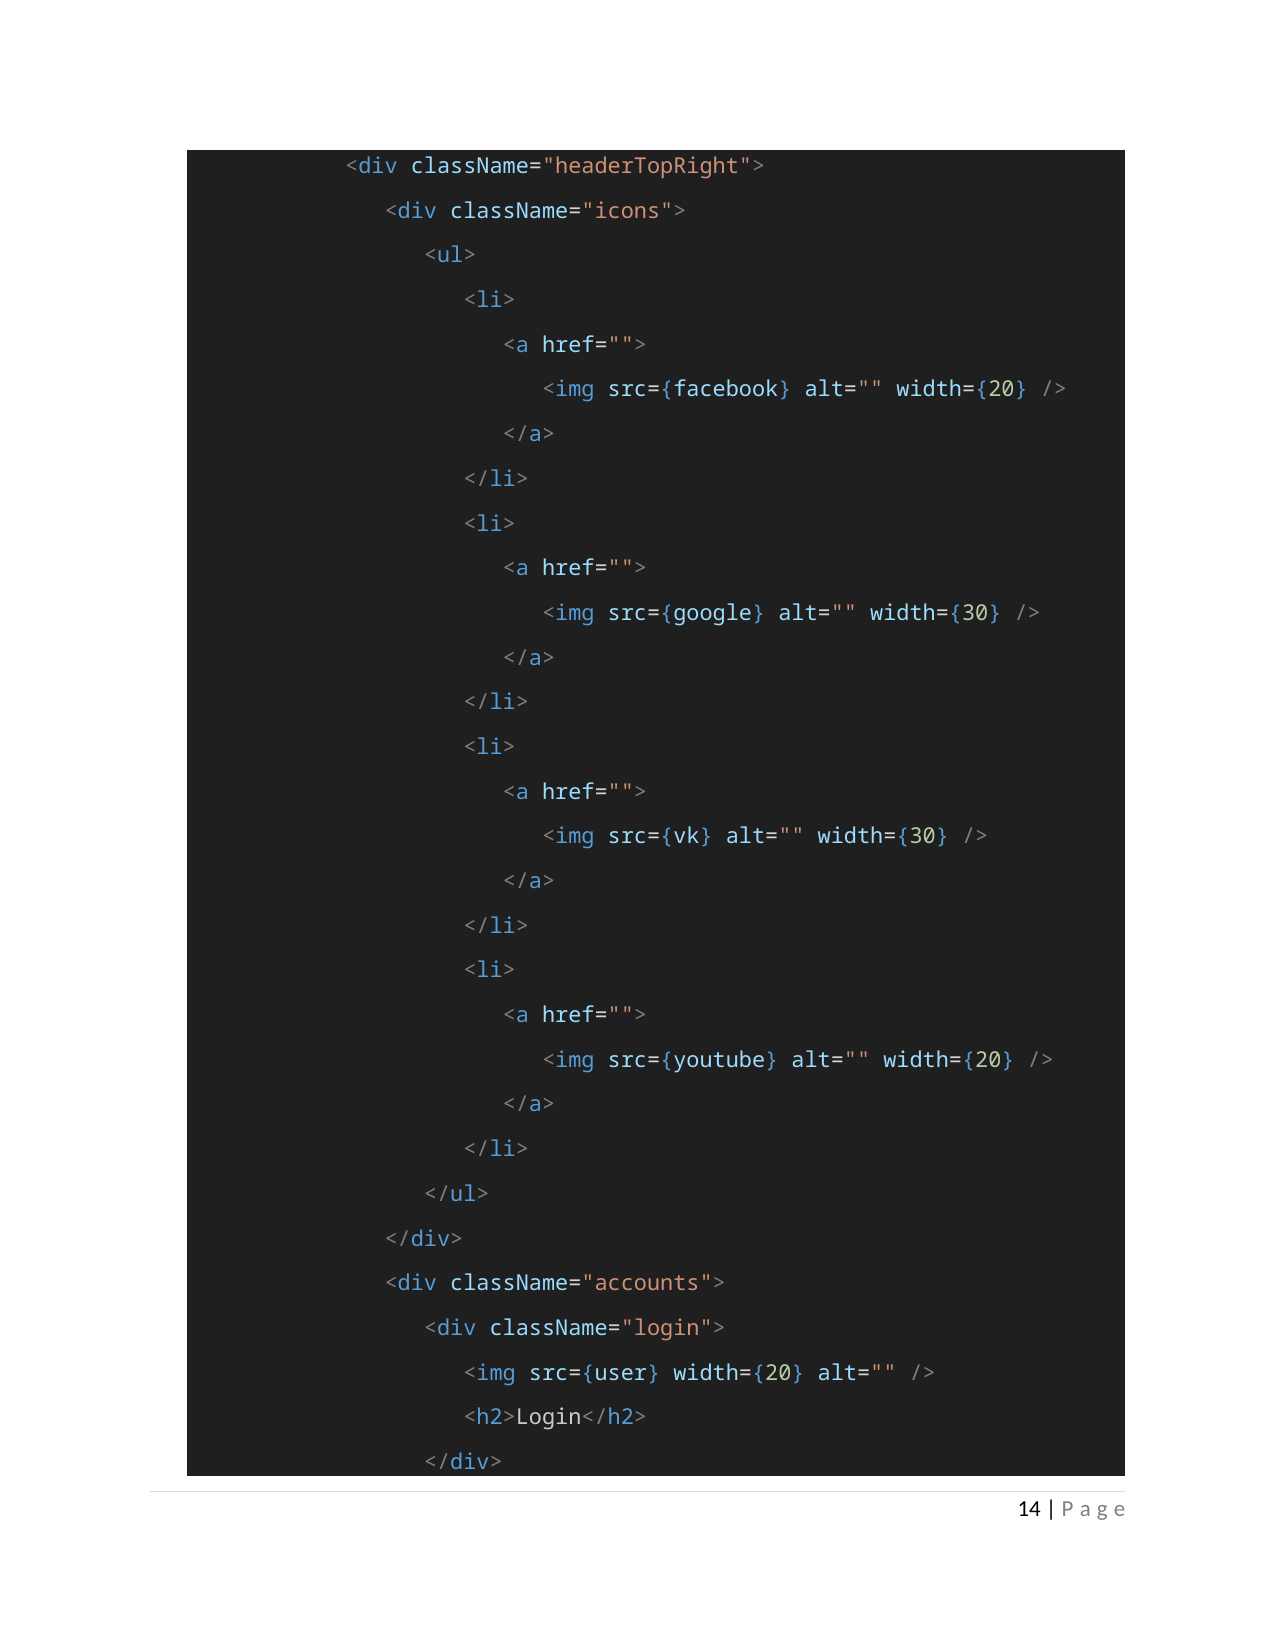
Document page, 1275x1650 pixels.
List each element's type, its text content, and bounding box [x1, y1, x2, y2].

text <li> [187, 731, 1125, 761]
text <a href=""> [187, 999, 1125, 1029]
text <img src={user} width={20} alt="" /> [187, 1357, 1125, 1386]
text </div> [187, 1222, 1125, 1252]
text <div className="headerTopRight"> [187, 150, 1125, 180]
text </li> [187, 686, 1125, 716]
text </div> [187, 1446, 1125, 1476]
text </li> [187, 463, 1125, 493]
text </a> [187, 642, 1125, 671]
text <ul> [187, 239, 1125, 269]
text <li> [187, 954, 1125, 984]
text </ul> [187, 1178, 1125, 1208]
text </a> [187, 865, 1125, 895]
text <img src={facebook} alt="" width={20} /> [187, 373, 1125, 403]
text <a href=""> [187, 776, 1125, 805]
text </li> [187, 1133, 1125, 1163]
text <div className="icons"> [187, 195, 1125, 224]
text </li> [187, 910, 1125, 939]
text </a> [187, 1088, 1125, 1118]
text <li> [187, 284, 1125, 314]
text <div className="login"> [187, 1312, 1125, 1342]
text <a href=""> [187, 552, 1125, 582]
text <h2>Login</h2> [187, 1401, 1125, 1431]
text <li> [187, 507, 1125, 537]
text <a href=""> [187, 329, 1125, 358]
text </a> [187, 418, 1125, 448]
text <img src={vk} alt="" width={30} /> [187, 820, 1125, 850]
text <div className="accounts"> [187, 1267, 1125, 1297]
text <img src={youtube} alt="" width={20} /> [187, 1044, 1125, 1073]
text <img src={google} alt="" width={30} /> [187, 597, 1125, 627]
